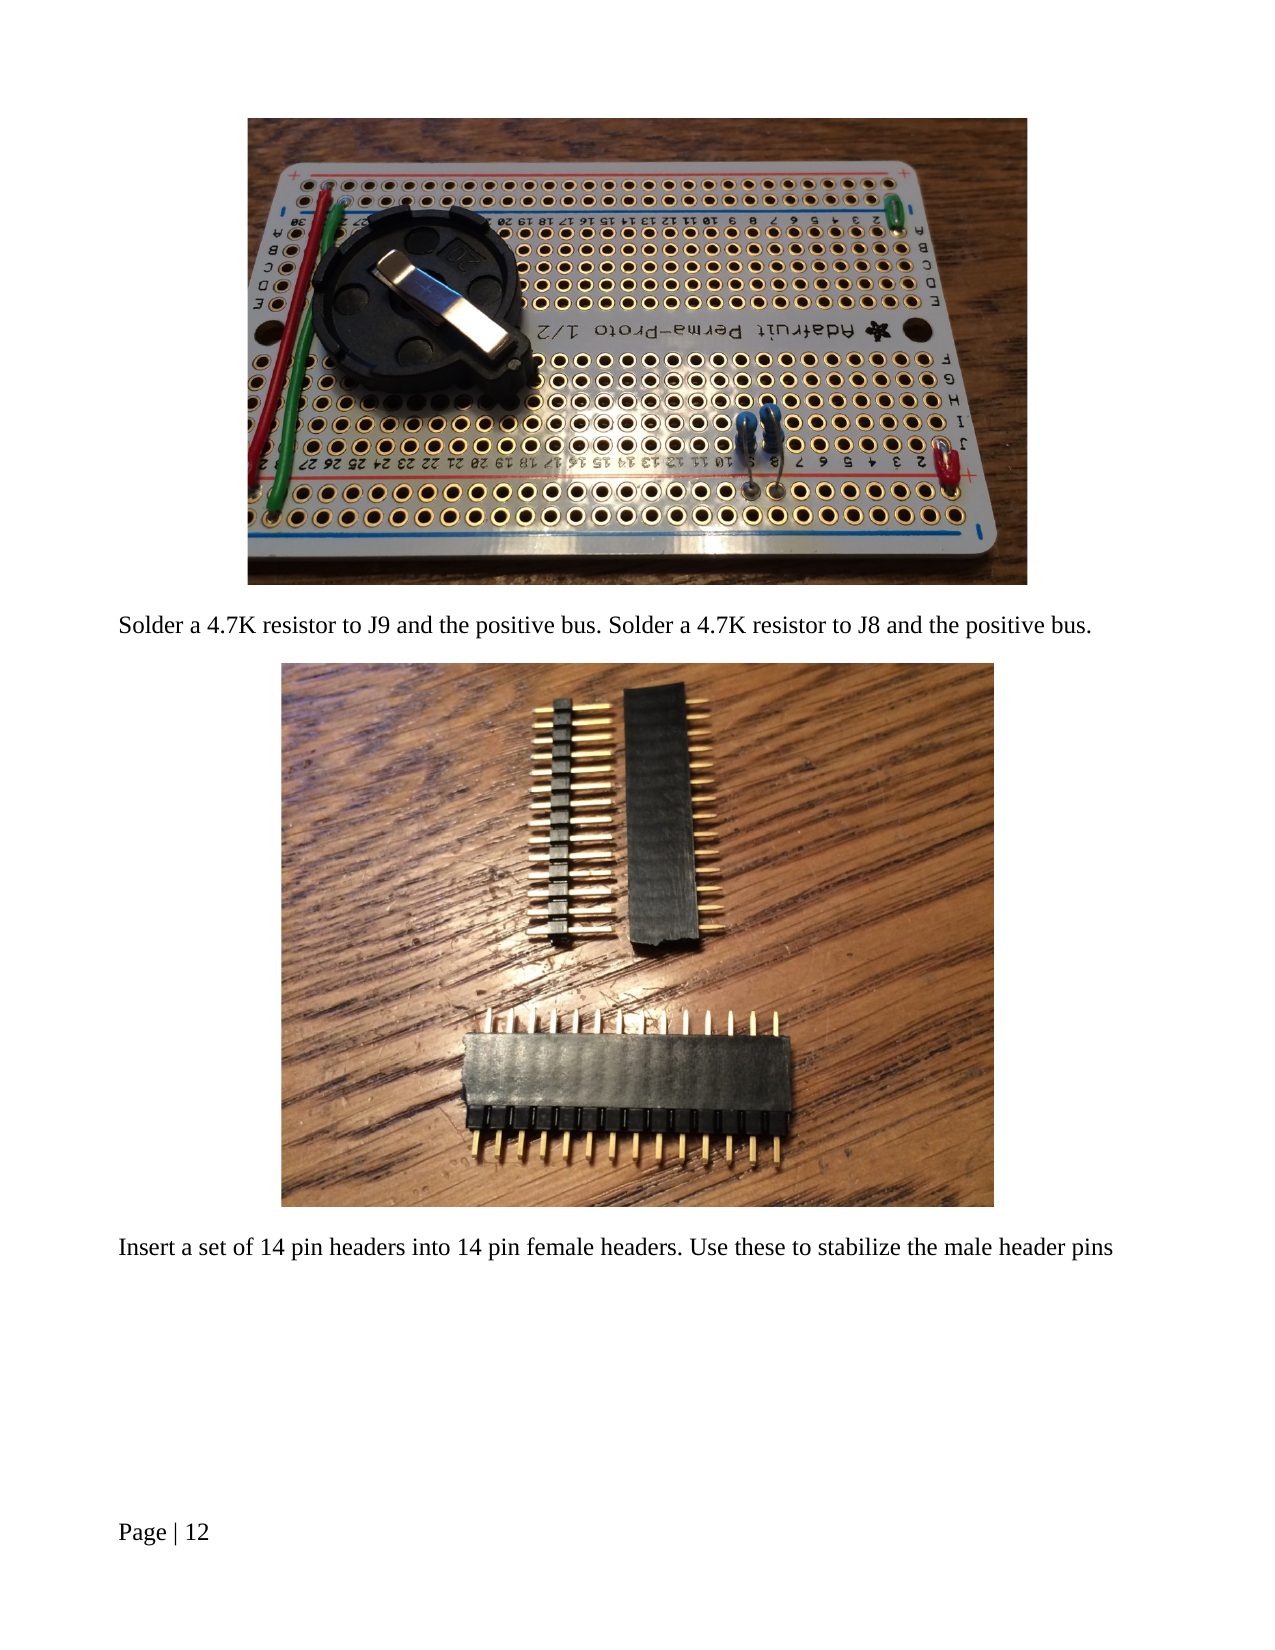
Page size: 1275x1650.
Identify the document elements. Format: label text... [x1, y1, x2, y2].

picture [281, 663, 994, 1207]
picture [247, 118, 1028, 585]
text Solder a 4.7K resistor to J9 and the positive bus. Solder a 4.7K resistor to J8 and the positive bus. [118, 610, 1157, 638]
text Insert a set of 14 pin headers into 14 pin female headers. Use these to stabilize the male header pins [118, 1232, 1157, 1260]
